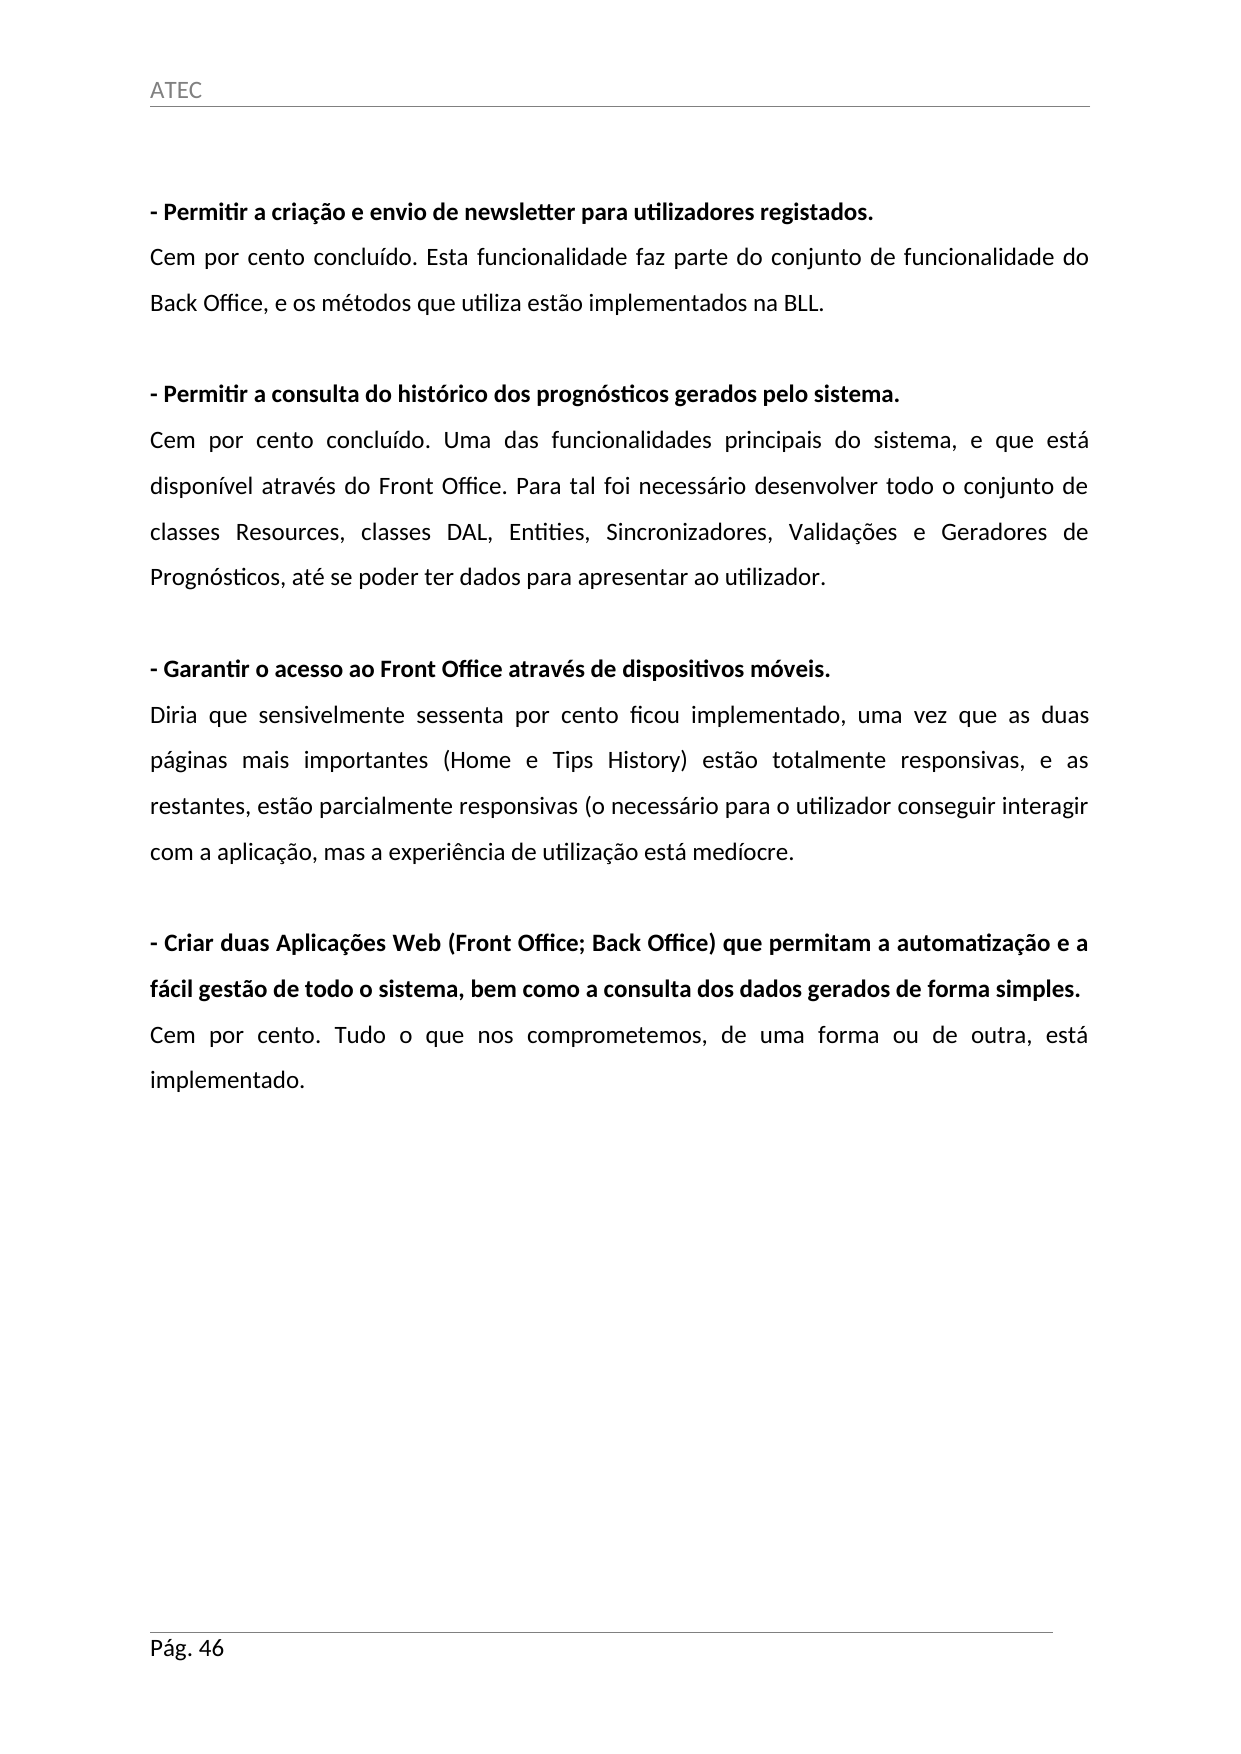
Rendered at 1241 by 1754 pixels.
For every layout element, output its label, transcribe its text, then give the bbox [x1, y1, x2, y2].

text Cem por cento concluído. Esta funcionalidade faz parte do conjunto de funcionalidade do Back Office, e os métodos que utiliza estão implementados na BLL. [150, 241, 1090, 318]
text Cem por cento. Tudo o que nos comprometemos, de uma forma ou de outra, está implementado. [150, 1019, 1090, 1095]
text - Garantir o acesso ao Front Office através de dispositivos móveis. [150, 653, 1090, 683]
text Cem por cento concluído. Uma das funcionalidades principais do sistema, e que está disponível através do Front Office. Para tal foi necessário desenvolver todo o conjunto de classes Resources, classes DAL, Entities, Sincronizadores, Validações e Geradores de Prognósticos, até se poder ter dados para apresentar ao utilizador. [150, 424, 1090, 592]
text Diria que sensivelmente sessenta por cento ficou implementado, uma vez que as duas páginas mais importantes (Home e Tips History) estão totalmente responsivas, e as restantes, estão parcialmente responsivas (o necessário para o utilizador conseguir interagir com a aplicação, mas a experiência de utilização está medíocre. [150, 699, 1090, 866]
text - Permitir a consulta do histórico dos prognósticos gerados pelo sistema. [150, 379, 1090, 409]
text - Permitir a criação e envio de newsletter para utilizadores registados. [150, 196, 1090, 226]
text - Criar duas Aplicações Web (Front Office; Back Office) que permitam a automatização e a fácil gestão de todo o sistema, bem como a consulta dos dados gerados de forma simples. [150, 927, 1090, 1004]
